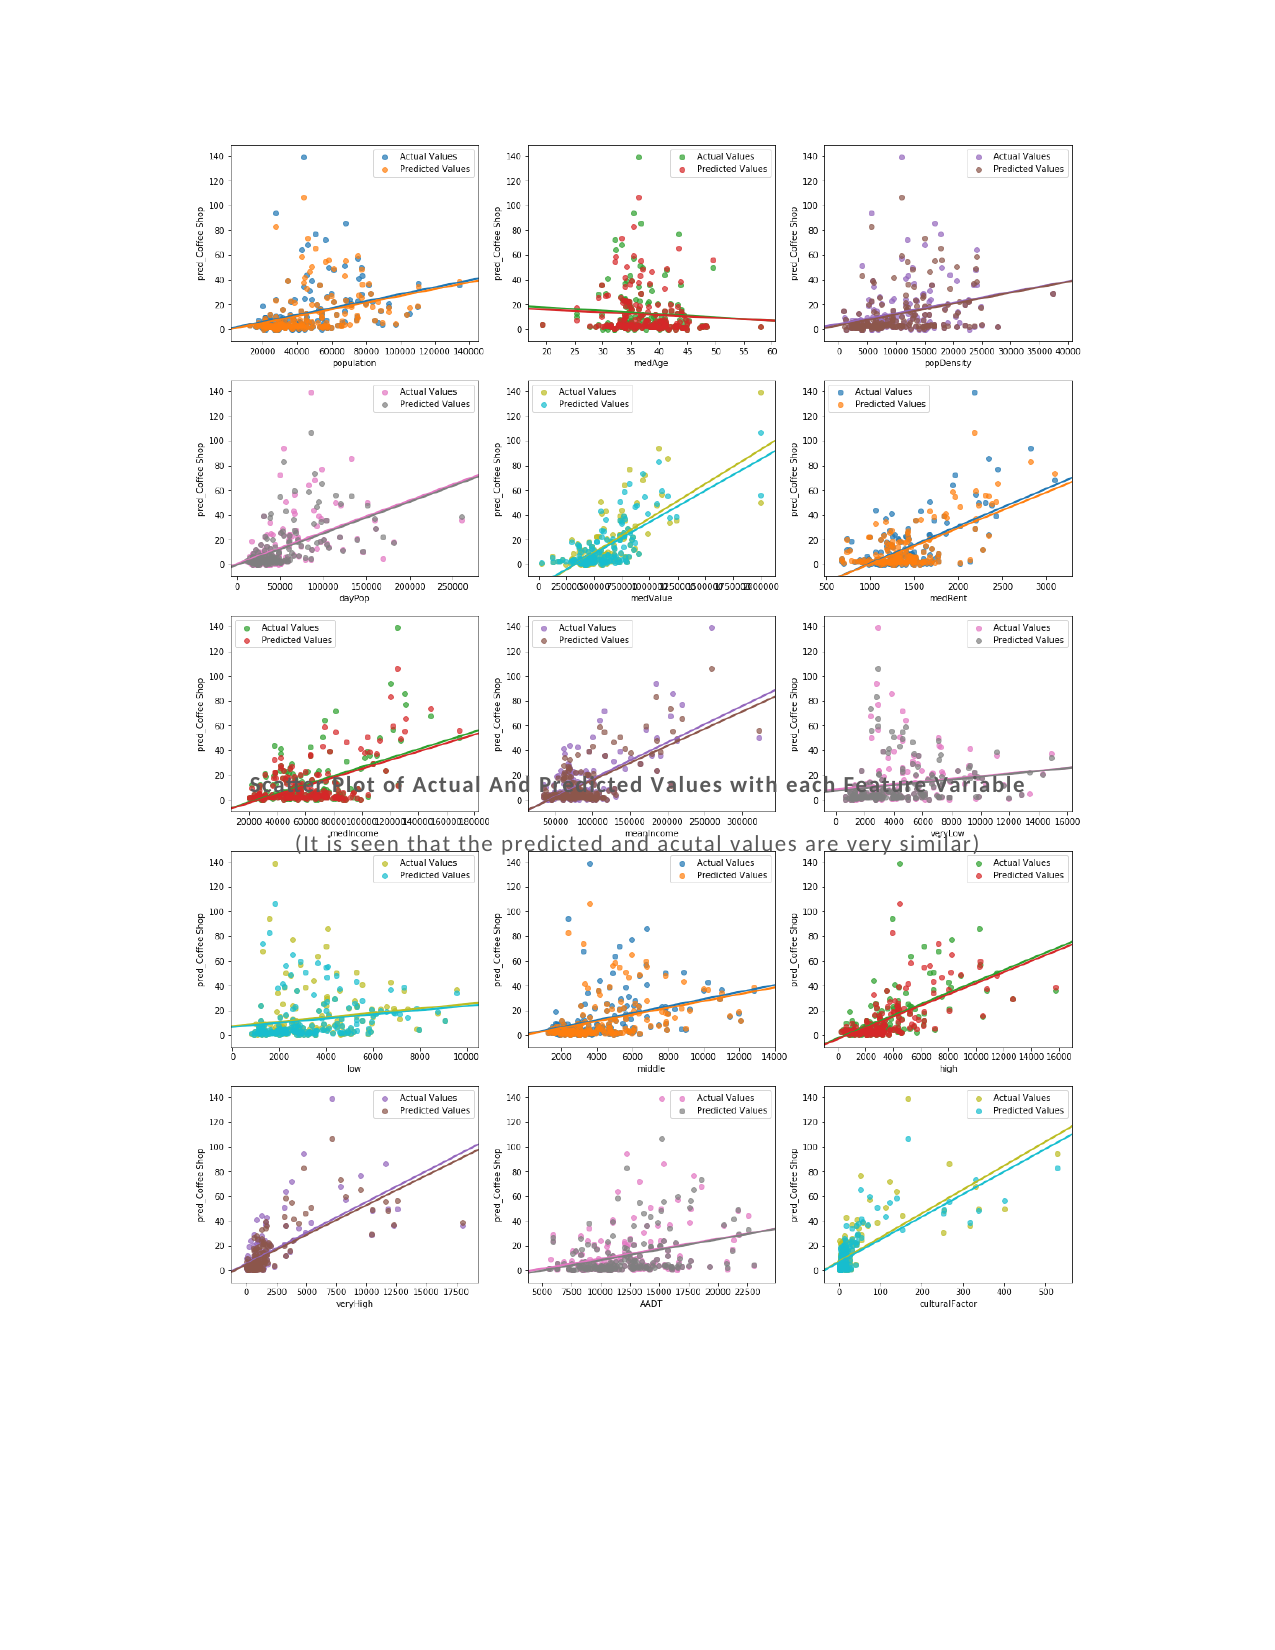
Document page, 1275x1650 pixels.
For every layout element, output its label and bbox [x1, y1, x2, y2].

picture [190, 139, 1086, 1314]
